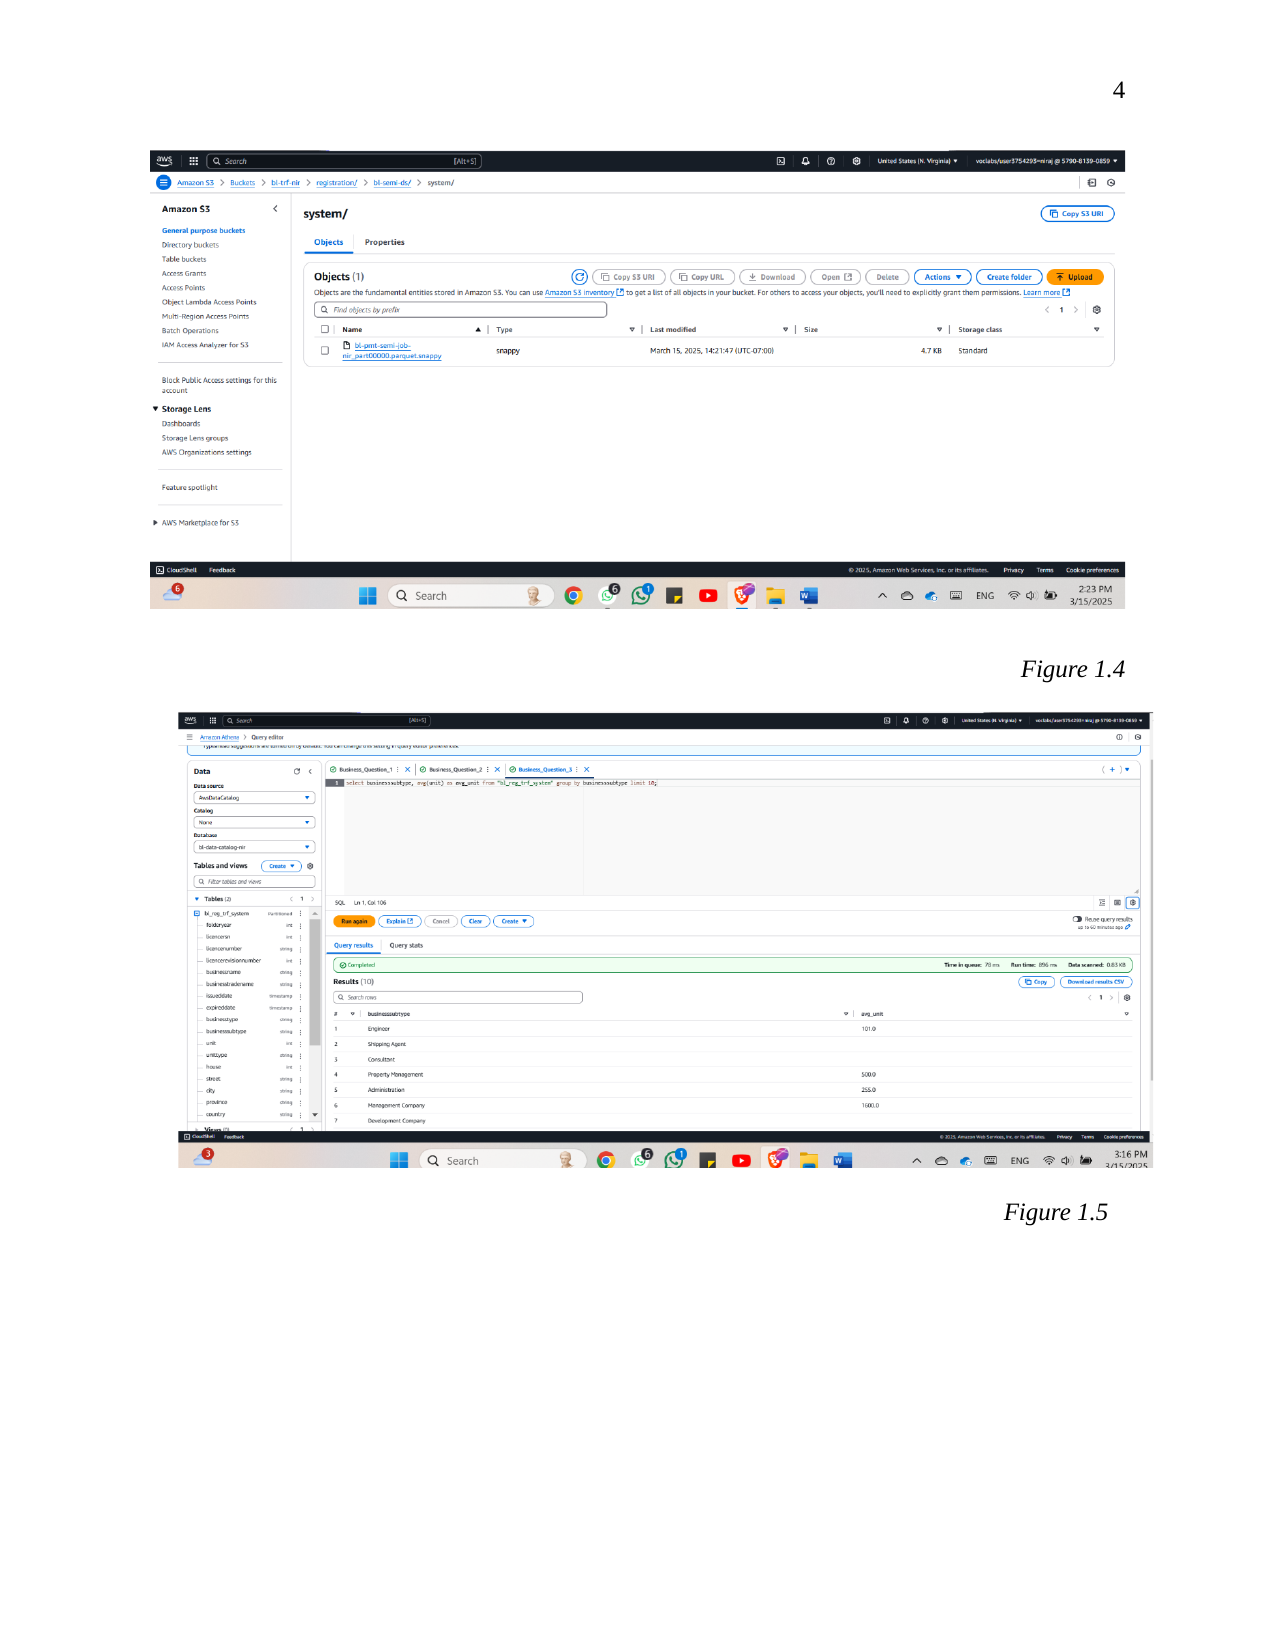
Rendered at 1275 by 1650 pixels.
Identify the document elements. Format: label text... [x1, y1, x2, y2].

picture [150, 150, 1125, 609]
picture [178, 711, 1154, 1168]
